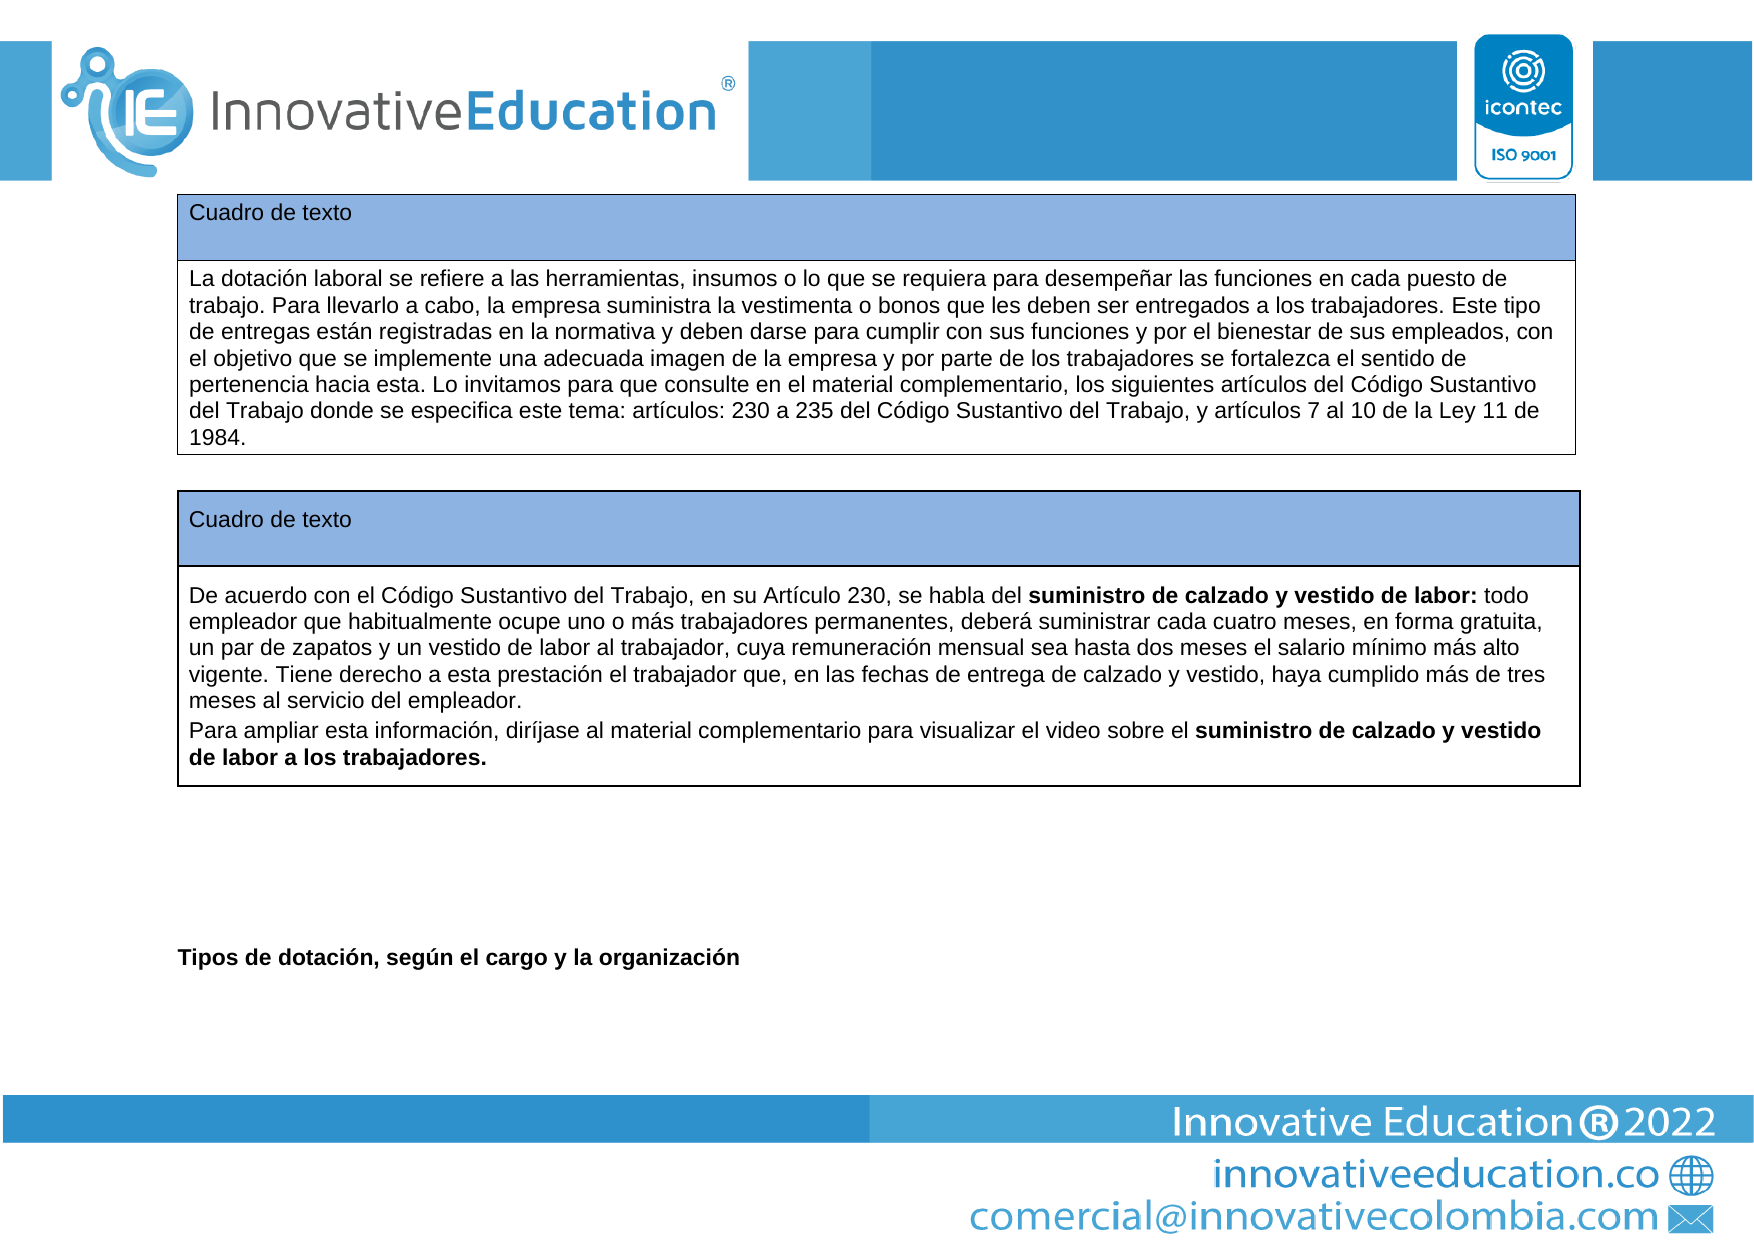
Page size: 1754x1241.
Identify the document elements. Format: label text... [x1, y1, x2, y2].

table_cell La dotación laboral se refiere a las herramientas, insumos o lo que se requiera para desempeñar las funciones en cada puesto de trabajo. Para llevarlo a cabo, la empresa suministra la vestimenta o bonos que les deben ser entregados a los trabajadores. Este tipo de entregas están registradas en la normativa y deben darse para cumplir con sus funciones y por el bienestar de sus empleados, con el objetivo que se implemente una adecuada imagen de la empresa y por parte de los trabajadores se fortalezca el sentido de pertenencia hacia esta. Lo invitamos para que consulte en el material complementario, los siguientes artículos del Código Sustantivo del Trabajo donde se especifica este tema: artículos: 230 a 235 del Código Sustantivo del Trabajo, y artículos 7 al 10 de la Ley 11 de 1984. [178, 261, 1575, 454]
picture [1471, 32, 1576, 194]
table_header Cuadro de texto [178, 195, 1575, 260]
text Tipos de dotación, según el cargo y la organización [177, 944, 1577, 970]
picture [2, 1093, 1754, 1240]
table_header Cuadro de texto [179, 492, 1579, 565]
table_cell De acuerdo con el Código Sustantivo del Trabajo, en su Artículo 230, se habla del suministro de calzado y vestido de labor: todo empleador que habitualmente ocupe uno o más trabajadores permanentes, deberá suministrar cada cuatro meses, en forma gratuita, un par de zapatos y un vestido de labor al trabajador, cuya remuneración mensual sea hasta dos meses el salario mínimo más alto vigente. Tiene derecho a esta prestación el trabajador que, en las fechas de entrega de calzado y vestido, haya cumplido más de tres meses al servicio del empleador. Para ampliar esta información, diríjase al material complementario para visualizar el video sobre el suministro de calzado y vestido de labor a los trabajadores. [179, 567, 1579, 785]
picture [0, 28, 1457, 194]
picture [1593, 28, 1753, 194]
